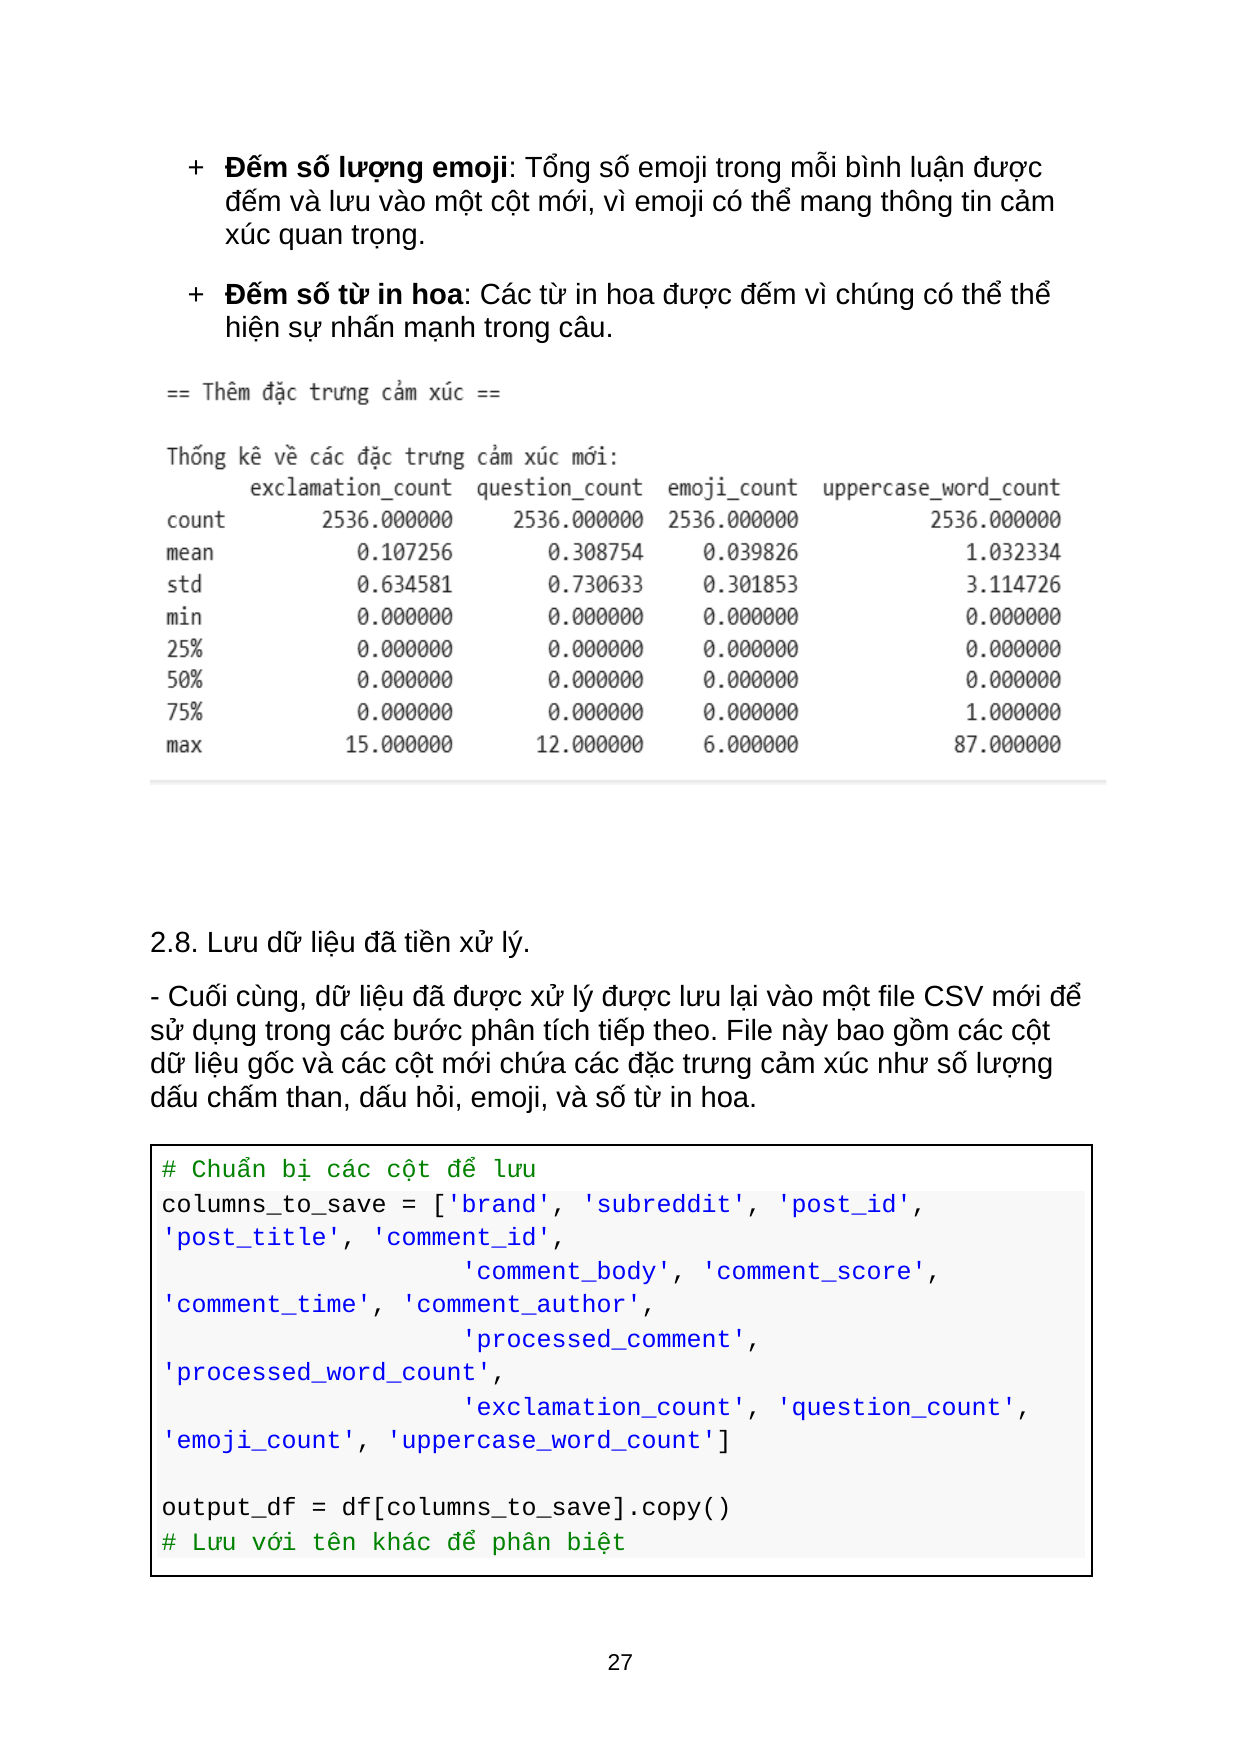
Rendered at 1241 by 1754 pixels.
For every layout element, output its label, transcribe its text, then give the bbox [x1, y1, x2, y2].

text 2.8. Lưu dữ liệu đã tiền xử lý. [150, 925, 1090, 959]
picture [150, 369, 1107, 785]
text - Cuối cùng, dữ liệu đã được xử lý được lưu lại vào một file CSV mới để sử dụng trong các bước phân tích tiếp theo. File này bao gồm các cột dữ liệu gốc và các cột mới chứa các đặc trưng cảm xúc như số lượng dấu chấm than, dấu hỏi, emoji, và số từ in hoa. [150, 979, 1090, 1114]
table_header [152, 1146, 1091, 1574]
list Đếm số từ in hoa: Các từ in hoa được đếm vì chúng có thể thể hiện sự nhấn mạnh trong câu. [187, 277, 1090, 344]
list Đếm số lượng emoji: Tổng số emoji trong mỗi bình luận được đếm và lưu vào một cột mới, vì emoji có thể mang thông tin cảm xúc quan trọng. [187, 150, 1090, 277]
